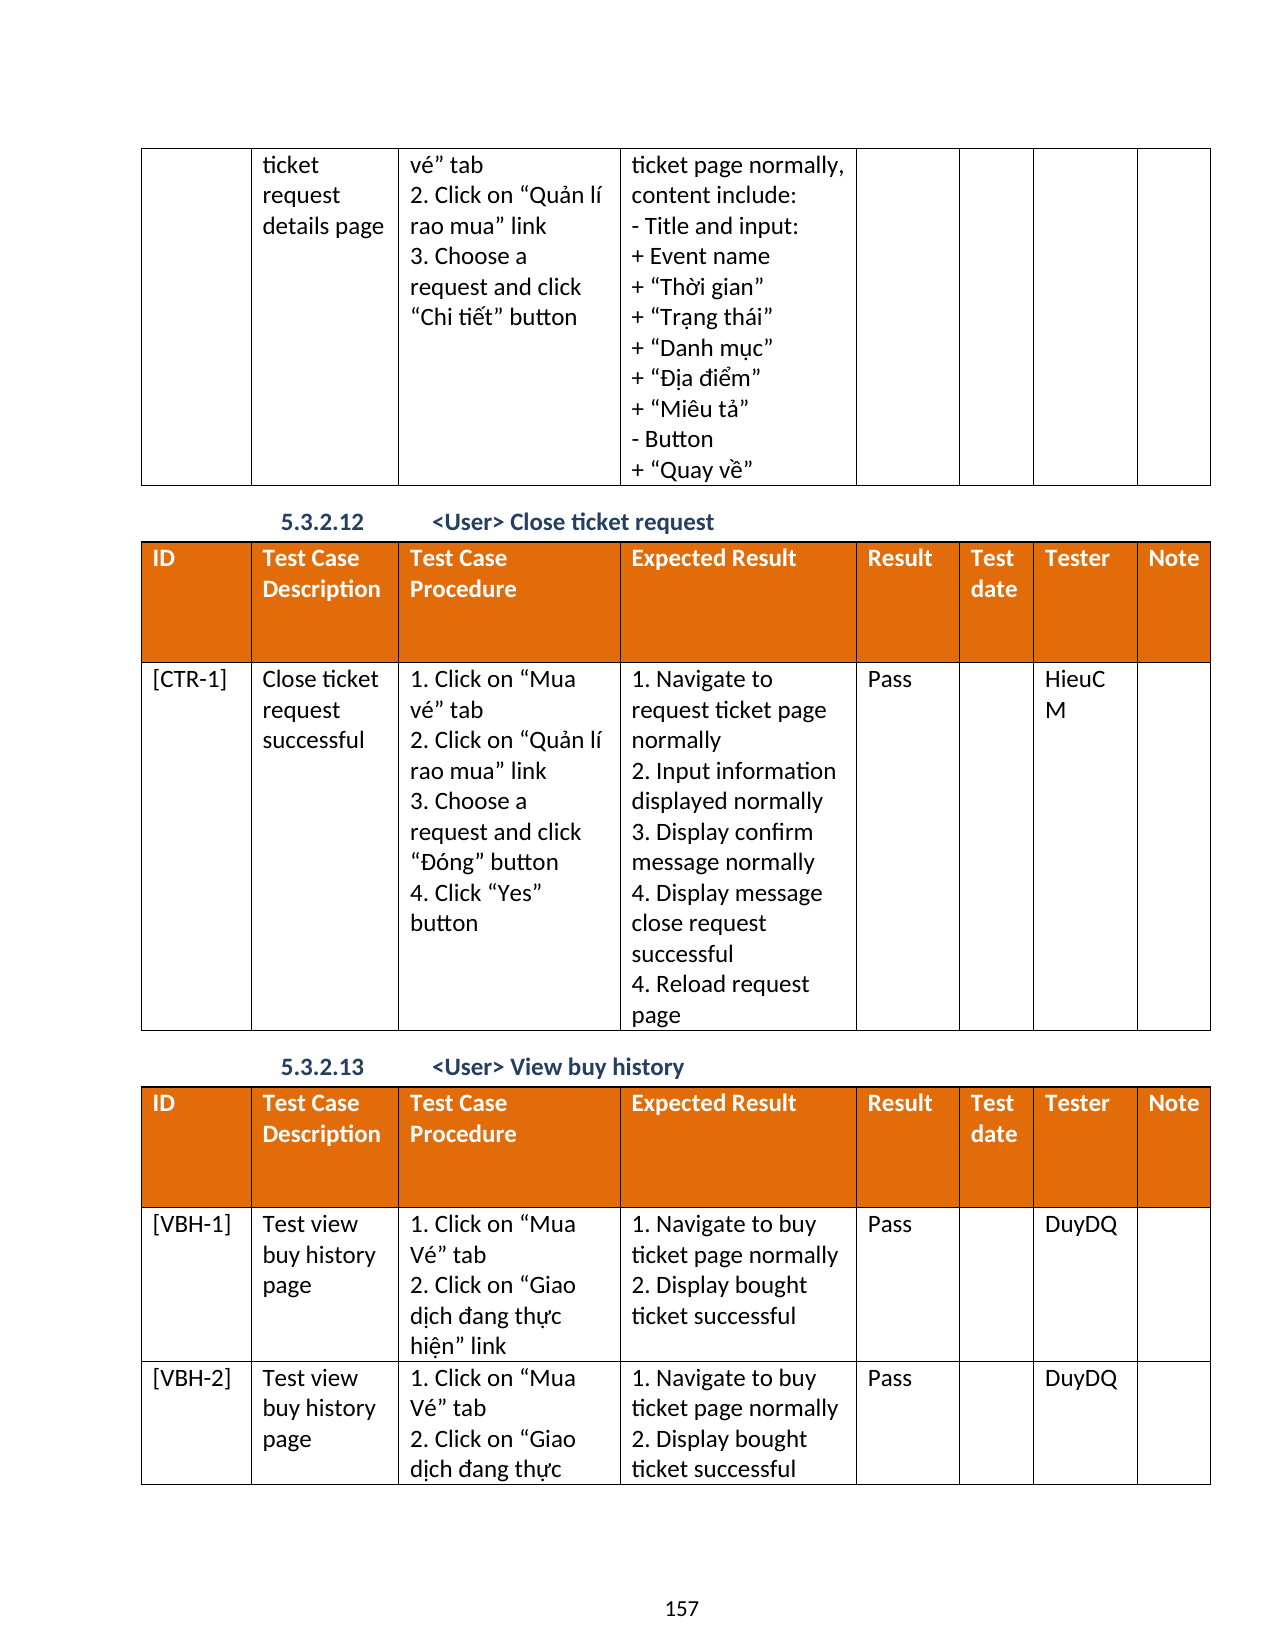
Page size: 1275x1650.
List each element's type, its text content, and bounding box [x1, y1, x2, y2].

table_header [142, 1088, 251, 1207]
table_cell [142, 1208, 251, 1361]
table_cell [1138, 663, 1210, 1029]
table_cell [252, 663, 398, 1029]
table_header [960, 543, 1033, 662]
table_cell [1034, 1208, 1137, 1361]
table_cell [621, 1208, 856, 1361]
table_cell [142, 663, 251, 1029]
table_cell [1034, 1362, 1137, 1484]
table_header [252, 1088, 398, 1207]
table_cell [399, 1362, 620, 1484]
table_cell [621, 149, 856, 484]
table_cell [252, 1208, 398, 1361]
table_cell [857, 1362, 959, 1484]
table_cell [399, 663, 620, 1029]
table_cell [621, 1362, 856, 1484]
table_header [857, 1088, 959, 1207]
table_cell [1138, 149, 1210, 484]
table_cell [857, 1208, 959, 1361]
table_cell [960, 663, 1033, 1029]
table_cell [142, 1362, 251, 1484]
subtitle <User> View buy history [281, 1051, 1157, 1082]
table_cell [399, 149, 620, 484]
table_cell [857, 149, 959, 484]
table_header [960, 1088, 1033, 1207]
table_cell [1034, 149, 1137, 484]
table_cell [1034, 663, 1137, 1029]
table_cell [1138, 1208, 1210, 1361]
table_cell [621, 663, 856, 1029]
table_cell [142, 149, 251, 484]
subtitle <User> Close ticket request [281, 506, 1157, 537]
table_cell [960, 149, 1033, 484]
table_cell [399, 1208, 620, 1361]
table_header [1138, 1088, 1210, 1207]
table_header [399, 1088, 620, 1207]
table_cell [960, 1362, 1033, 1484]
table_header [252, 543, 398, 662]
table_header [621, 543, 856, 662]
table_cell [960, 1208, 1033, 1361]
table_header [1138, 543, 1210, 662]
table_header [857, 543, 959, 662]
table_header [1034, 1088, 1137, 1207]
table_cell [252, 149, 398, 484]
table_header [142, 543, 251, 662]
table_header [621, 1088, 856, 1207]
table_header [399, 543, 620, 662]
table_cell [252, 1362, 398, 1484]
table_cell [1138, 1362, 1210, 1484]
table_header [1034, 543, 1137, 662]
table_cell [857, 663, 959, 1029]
